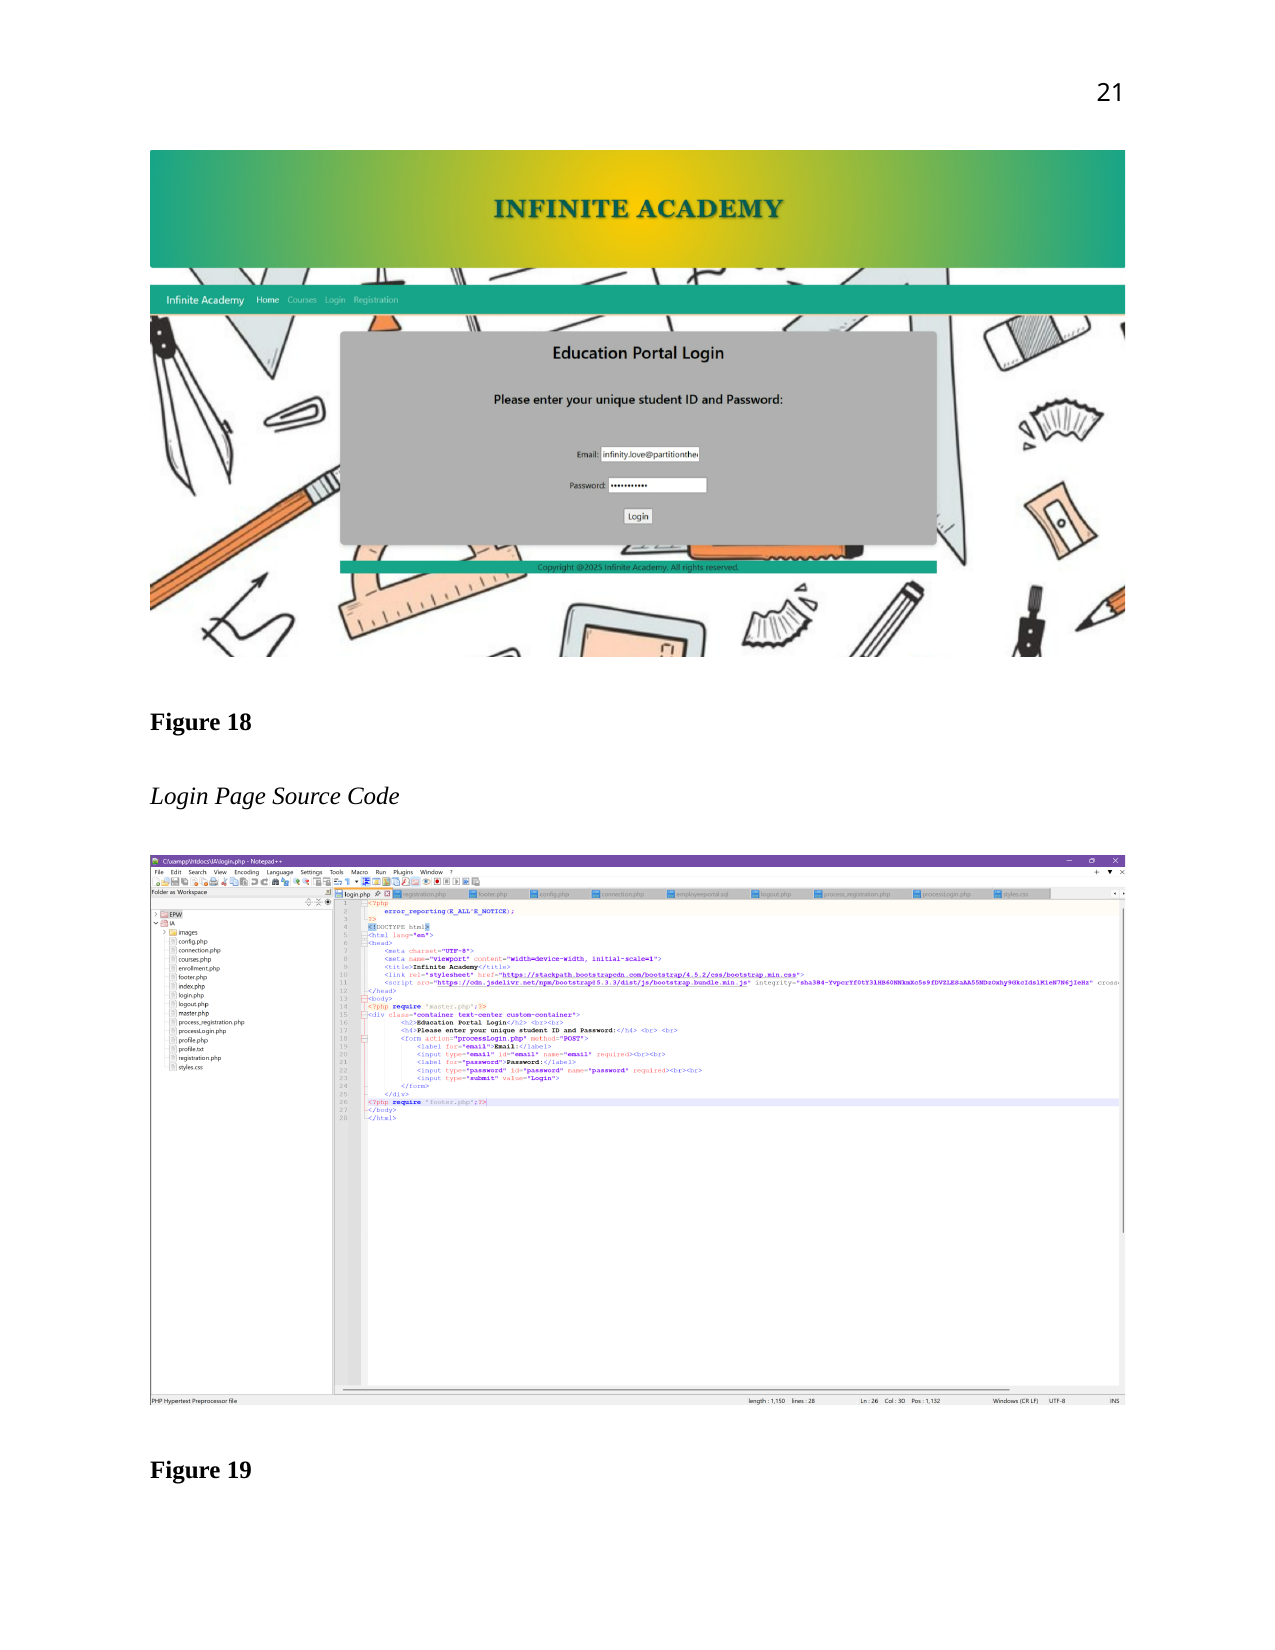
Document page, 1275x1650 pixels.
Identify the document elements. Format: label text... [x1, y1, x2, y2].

text Figure 19 [150, 1455, 1125, 1484]
picture [150, 855, 1125, 1405]
text Figure 18 [150, 707, 1125, 736]
text Login Page Source Code [150, 781, 1125, 810]
picture [150, 150, 1125, 657]
